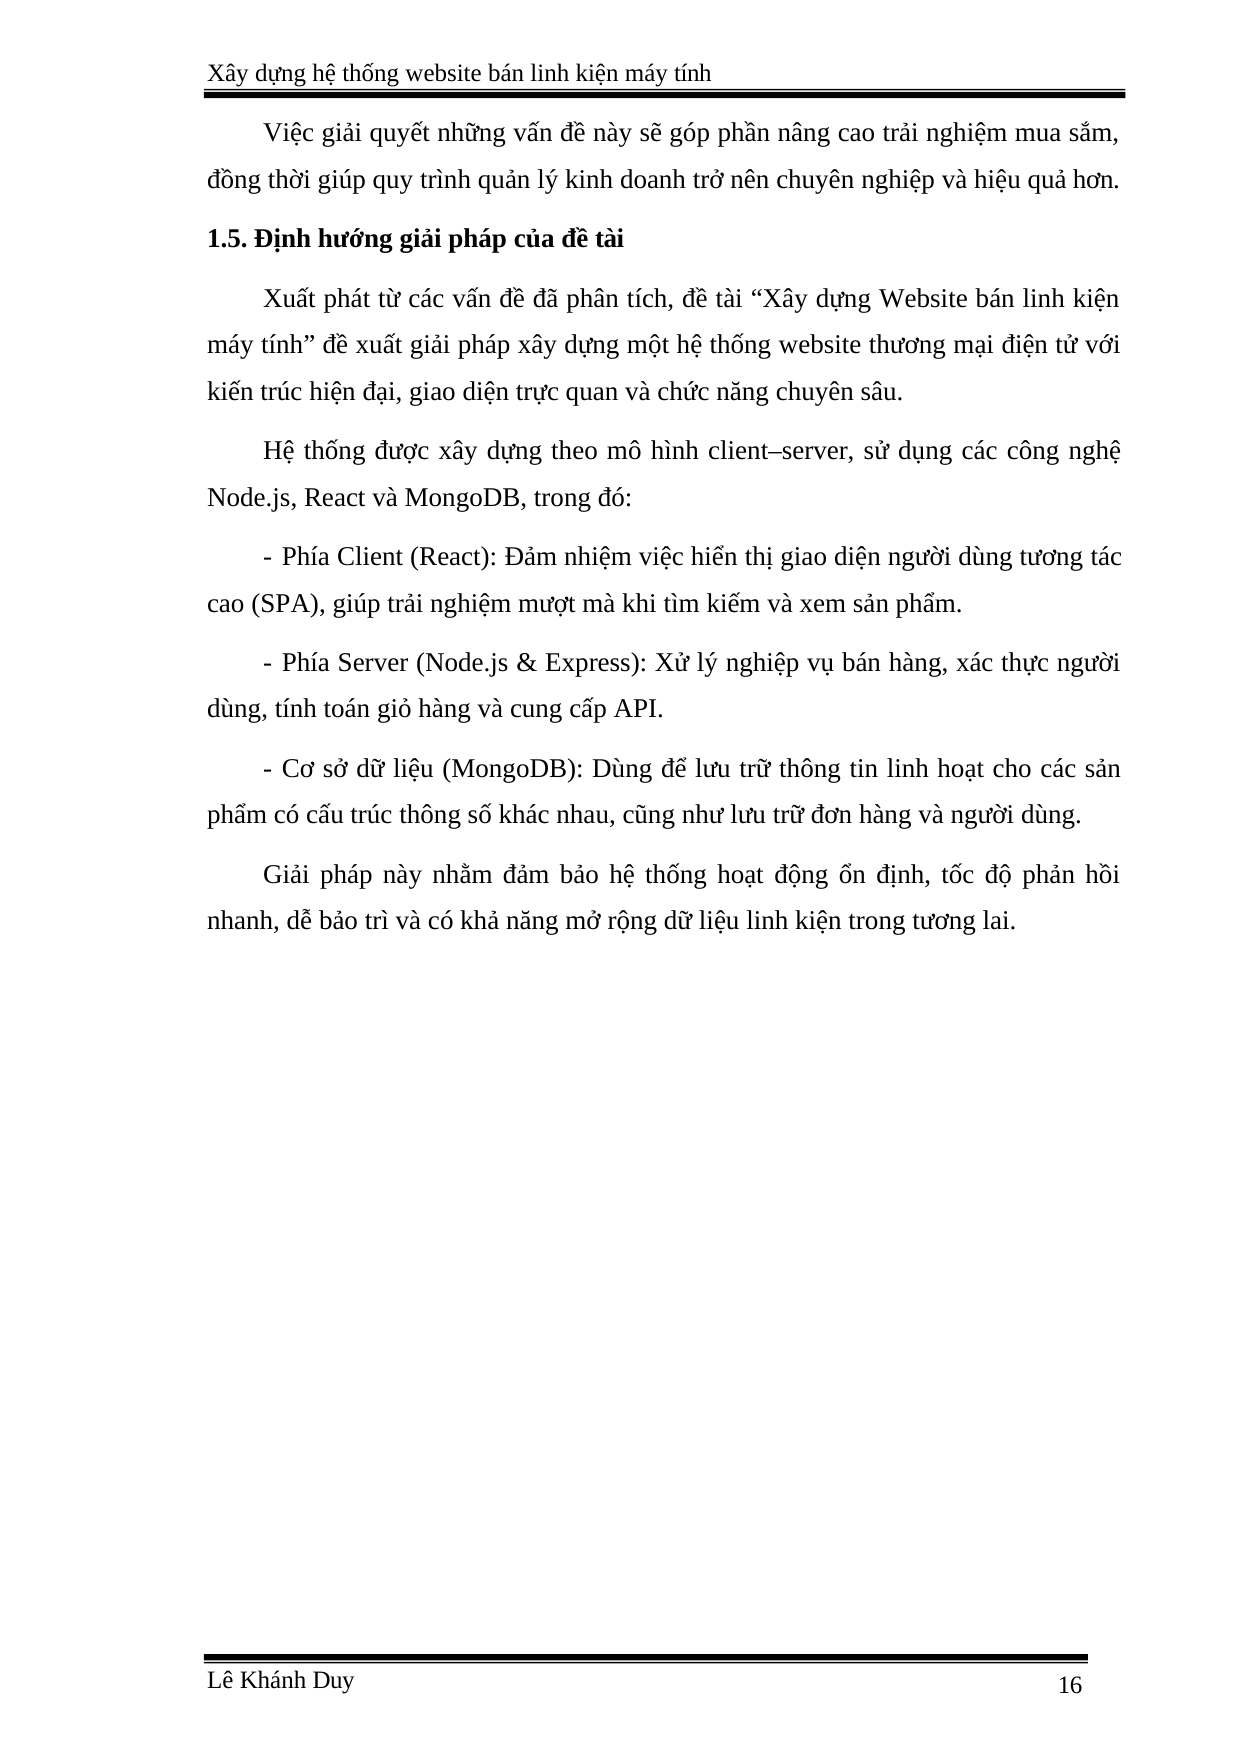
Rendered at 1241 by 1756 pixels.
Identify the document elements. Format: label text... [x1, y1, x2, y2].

list Cơ sở dữ liệu (MongoDB): Dùng để lưu trữ thông tin linh hoạt cho các sản phẩm có cấu trúc thông số khác nhau, cũng như lưu trữ đơn hàng và người dùng. [207, 752, 1122, 829]
subtitle Định hướng giải pháp của đề tài [207, 222, 1137, 253]
list Phía Server (Node.js & Express): Xử lý nghiệp vụ bán hàng, xác thực người dùng, tính toán giỏ hàng và cung cấp API. [207, 646, 1122, 724]
text Việc giải quyết những vấn đề này sẽ góp phần nâng cao trải nghiệm mua sắm, đồng thời giúp quy trình quản lý kinh doanh trở nên chuyên nghiệp và hiệu quả hơn. [207, 116, 1122, 194]
text Giải pháp này nhằm đảm bảo hệ thống hoạt động ổn định, tốc độ phản hồi nhanh, dễ bảo trì và có khả năng mở rộng dữ liệu linh kiện trong tương lai. [207, 858, 1122, 935]
text Xuất phát từ các vấn đề đã phân tích, đề tài “Xây dựng Website bán linh kiện máy tính” đề xuất giải pháp xây dựng một hệ thống website thương mại điện tử với kiến trúc hiện đại, giao diện trực quan và chức năng chuyên sâu. [207, 282, 1122, 406]
list Phía Client (React): Đảm nhiệm việc hiển thị giao diện người dùng tương tác cao (SPA), giúp trải nghiệm mượt mà khi tìm kiếm và xem sản phẩm. [207, 540, 1122, 618]
text Hệ thống được xây dựng theo mô hình client–server, sử dụng các công nghệ Node.js, React và MongoDB, trong đó: [207, 434, 1122, 512]
